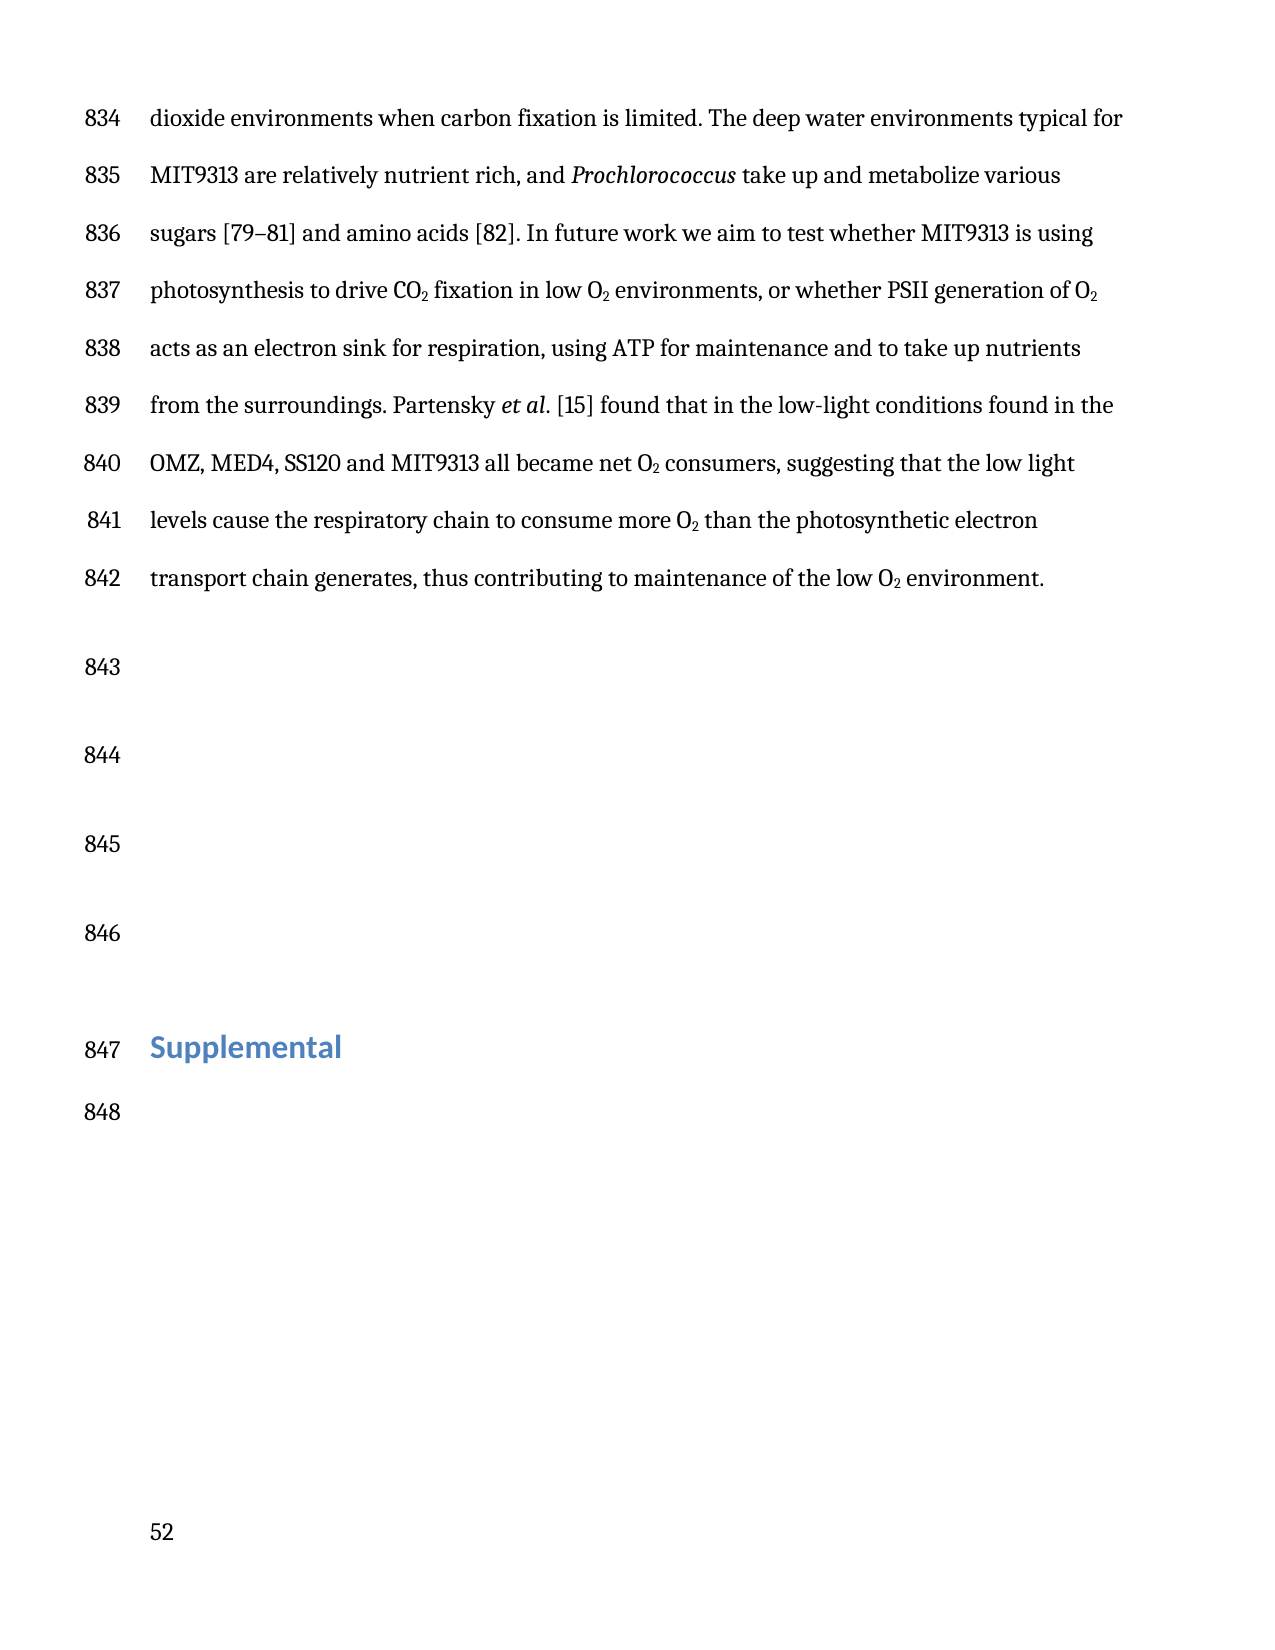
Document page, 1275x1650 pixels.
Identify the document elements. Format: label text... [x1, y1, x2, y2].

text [150, 104, 1125, 592]
subtitle Supplemental [150, 1026, 1125, 1067]
